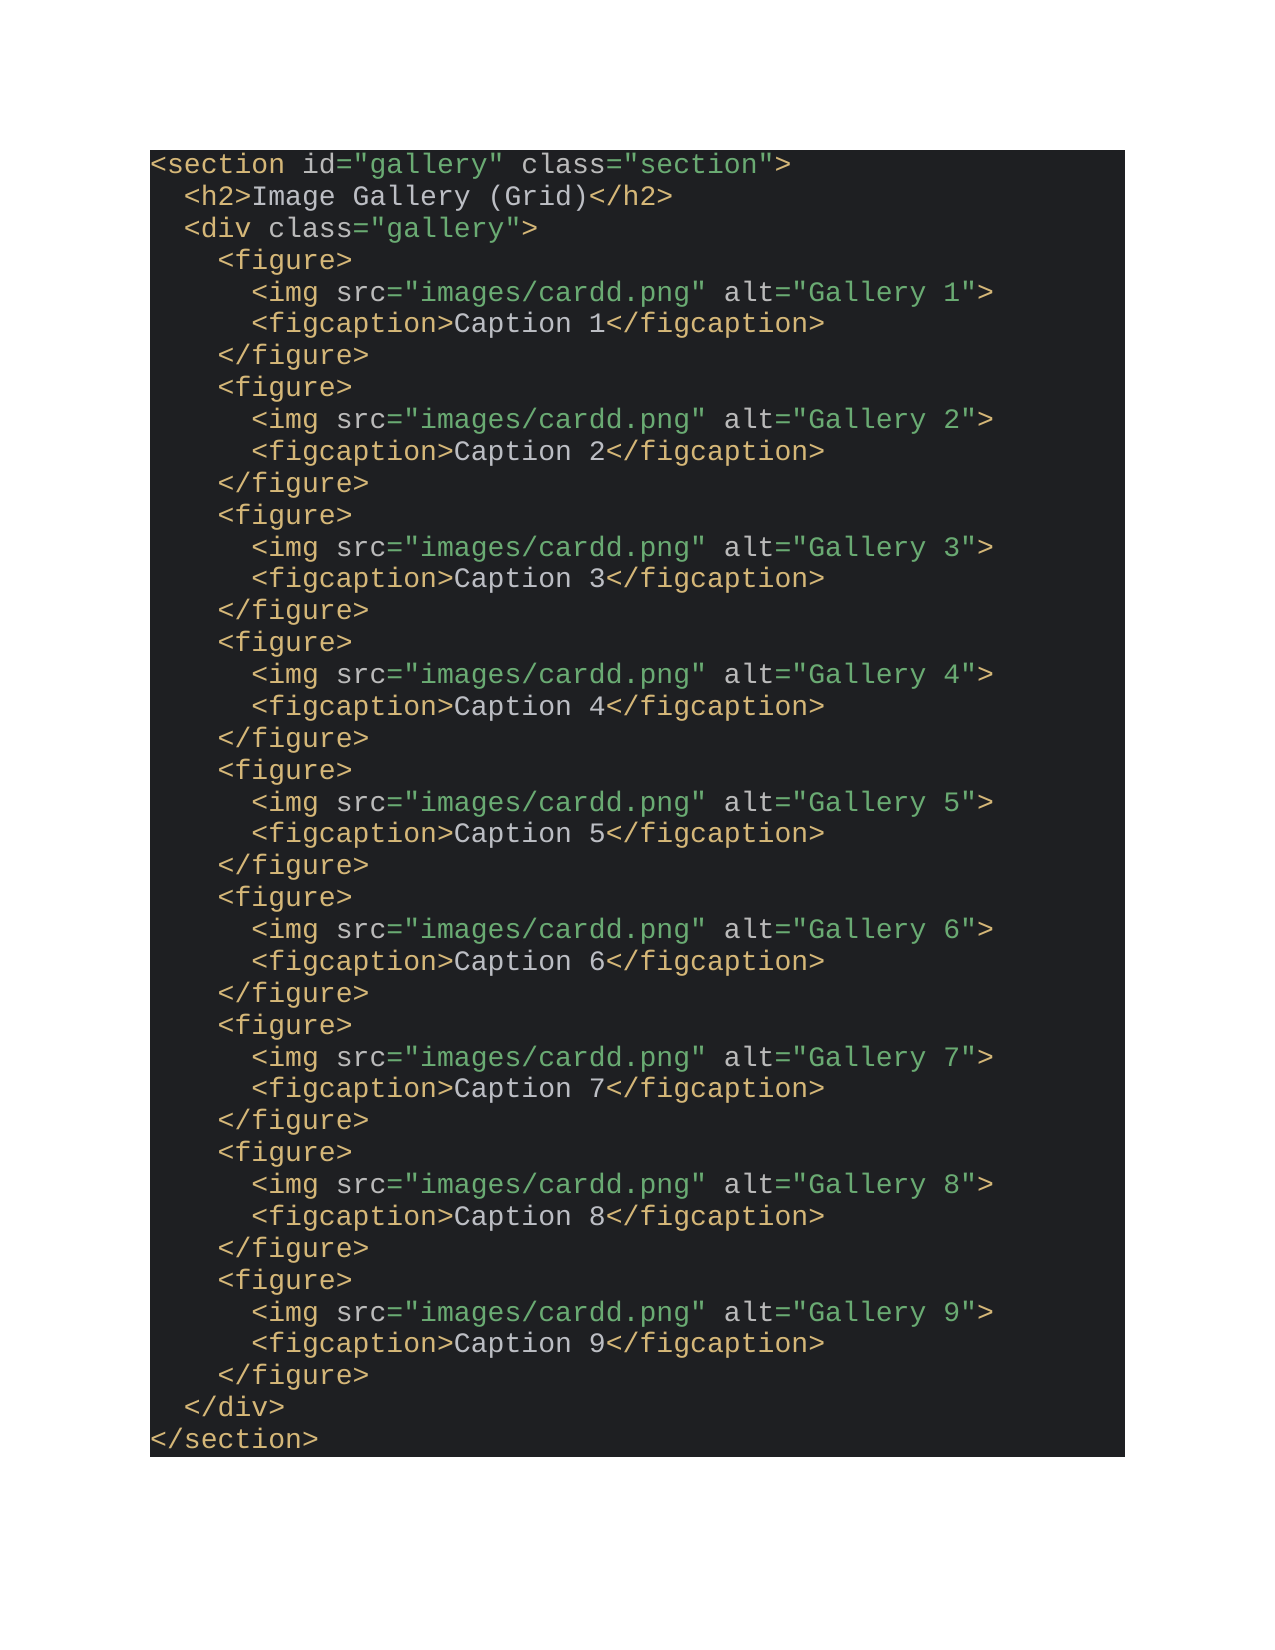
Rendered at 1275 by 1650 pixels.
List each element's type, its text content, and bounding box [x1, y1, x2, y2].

text <section id="gallery" class="section"> <h2>Image Gallery (Grid)</h2> <div class="gallery"> <figure> <img src="images/cardd.png" alt="Gallery 1"> <figcaption>Caption 1</figcaption> </figure> <figure> <img src="images/cardd.png" alt="Gallery 2"> <figcaption>Caption 2</figcaption> </figure> <figure> <img src="images/cardd.png" alt="Gallery 3"> <figcaption>Caption 3</figcaption> </figure> <figure> <img src="images/cardd.png" alt="Gallery 4"> <figcaption>Caption 4</figcaption> </figure> <figure> <img src="images/cardd.png" alt="Gallery 5"> <figcaption>Caption 5</figcaption> </figure> <figure> <img src="images/cardd.png" alt="Gallery 6"> <figcaption>Caption 6</figcaption> </figure> <figure> <img src="images/cardd.png" alt="Gallery 7"> <figcaption>Caption 7</figcaption> </figure> <figure> <img src="images/cardd.png" alt="Gallery 8"> <figcaption>Caption 8</figcaption> </figure> <figure> <img src="images/cardd.png" alt="Gallery 9"> <figcaption>Caption 9</figcaption> </figure> </div> </section> [150, 150, 1125, 1457]
